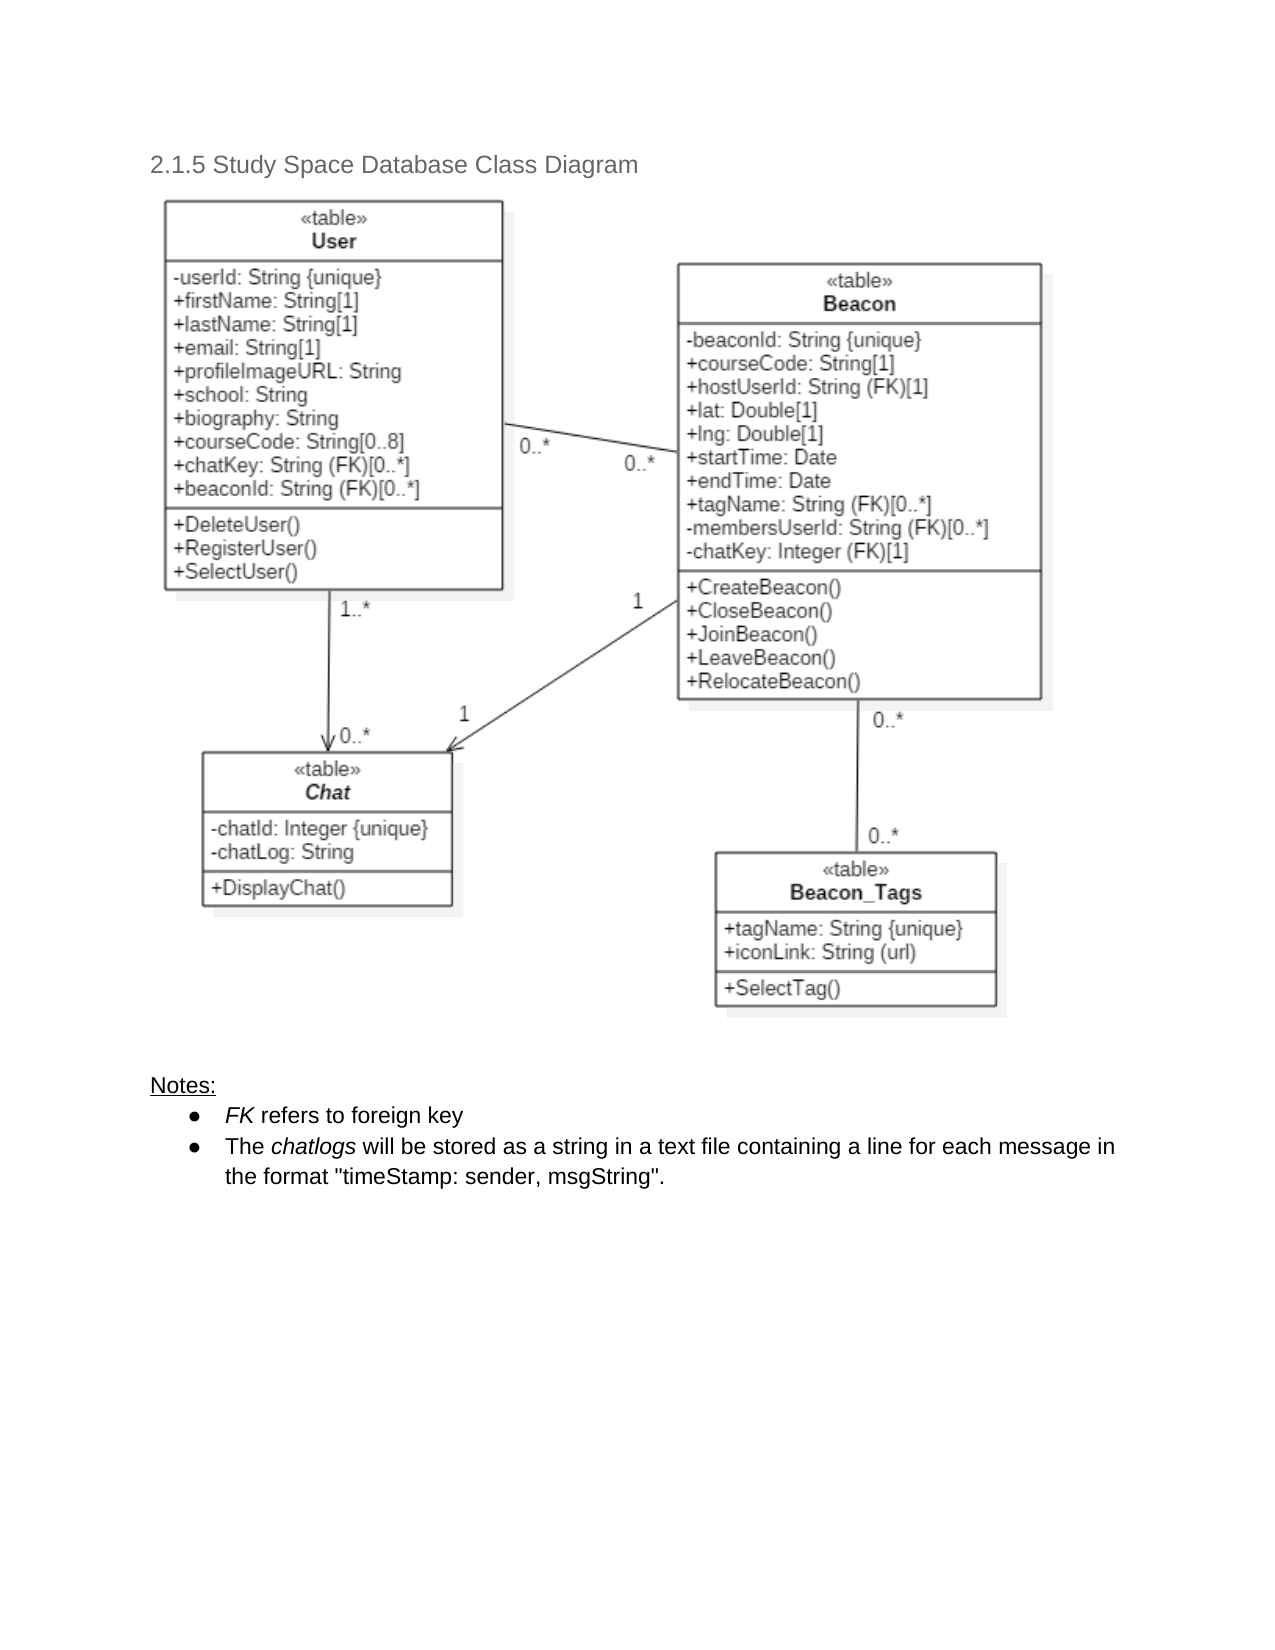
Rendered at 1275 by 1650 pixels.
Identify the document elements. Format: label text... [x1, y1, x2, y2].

text Notes: [150, 1072, 1125, 1098]
list FK refers to foreign key [187, 1102, 1125, 1129]
subtitle 2.1.5 Study Space Database Class Diagram [150, 150, 1125, 179]
list The chatlogs will be stored as a string in a text file containing a line for each message in the format "timeStamp: sender, msgString". [187, 1133, 1125, 1189]
picture [150, 187, 1104, 1069]
